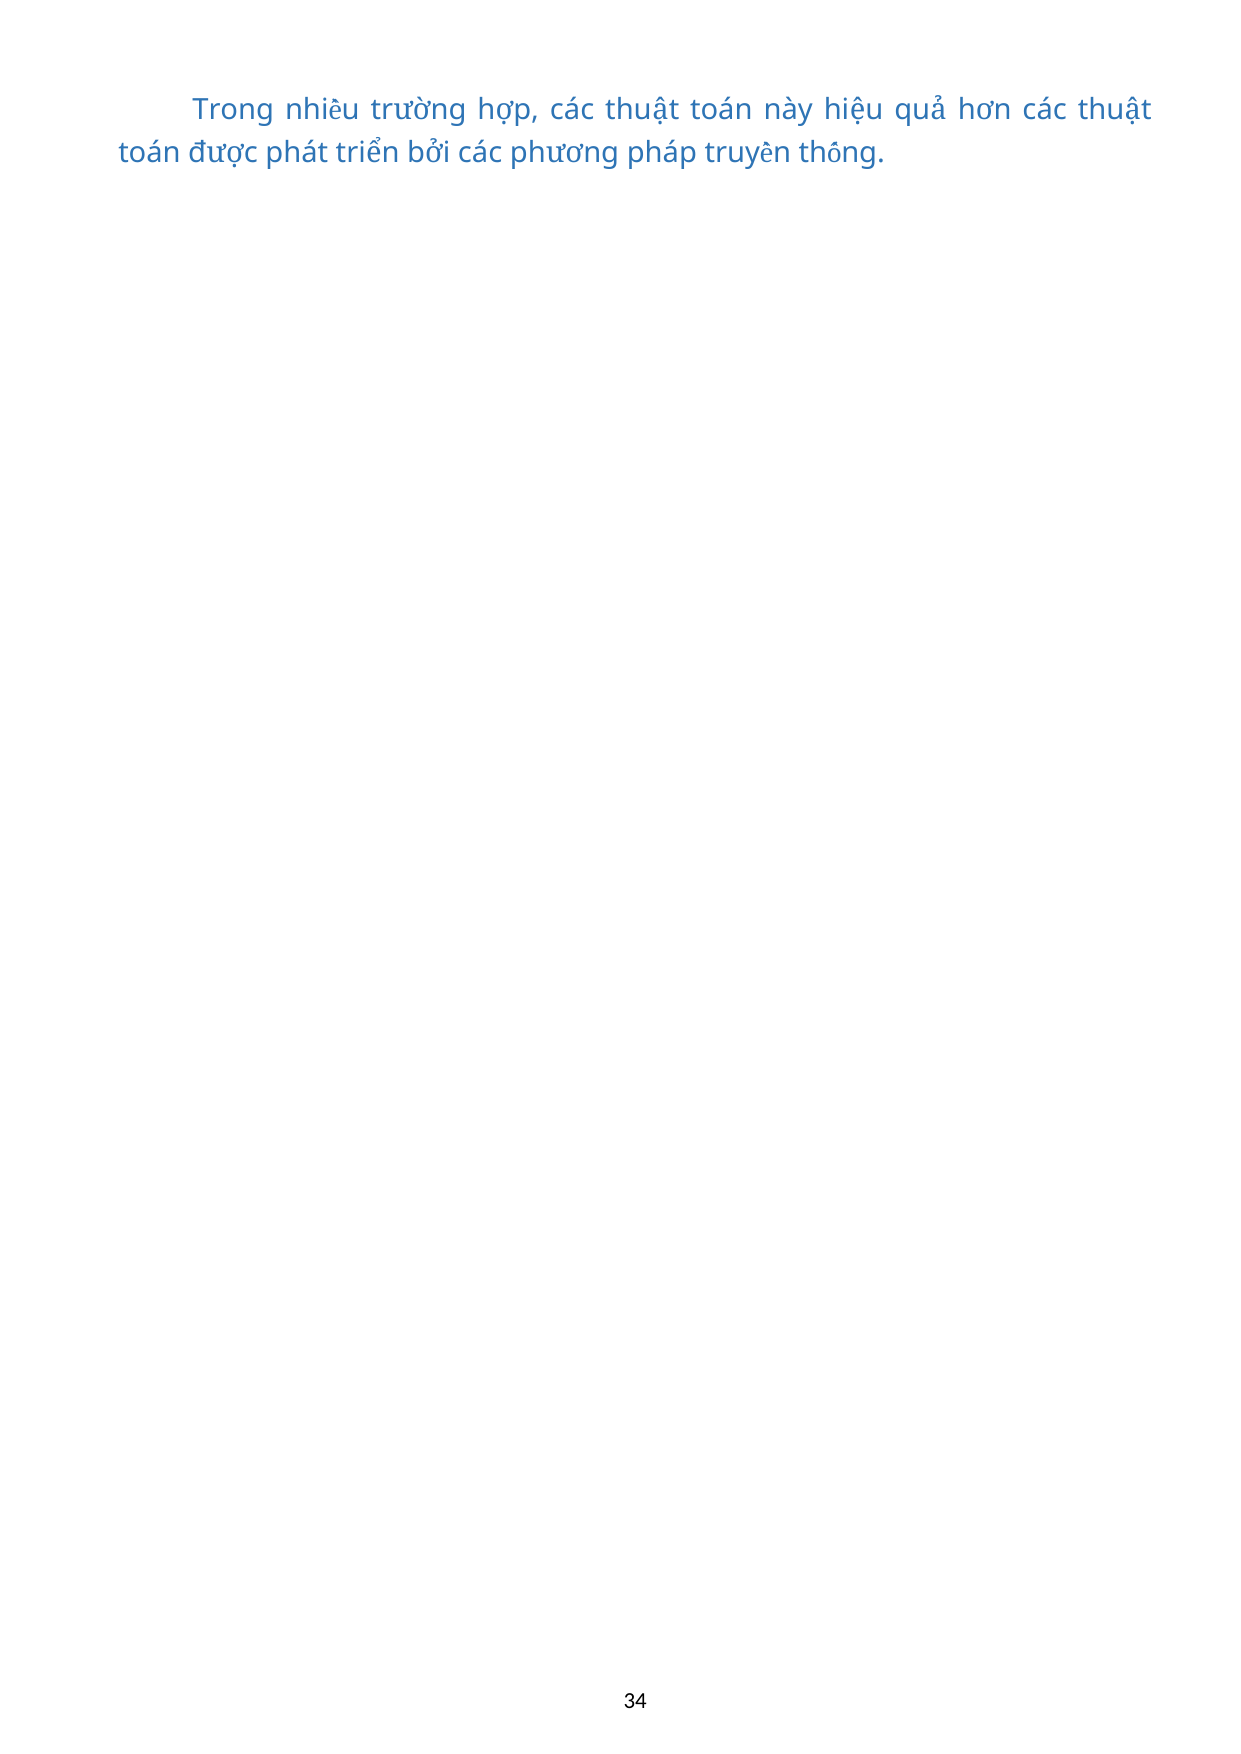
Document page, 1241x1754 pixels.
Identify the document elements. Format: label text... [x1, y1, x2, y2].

text Trong nhiều trường hợp, các thuật toán này hiệu quả hơn các thuật toán được phát triển bởi các phương pháp truyền thống. [118, 89, 1152, 171]
